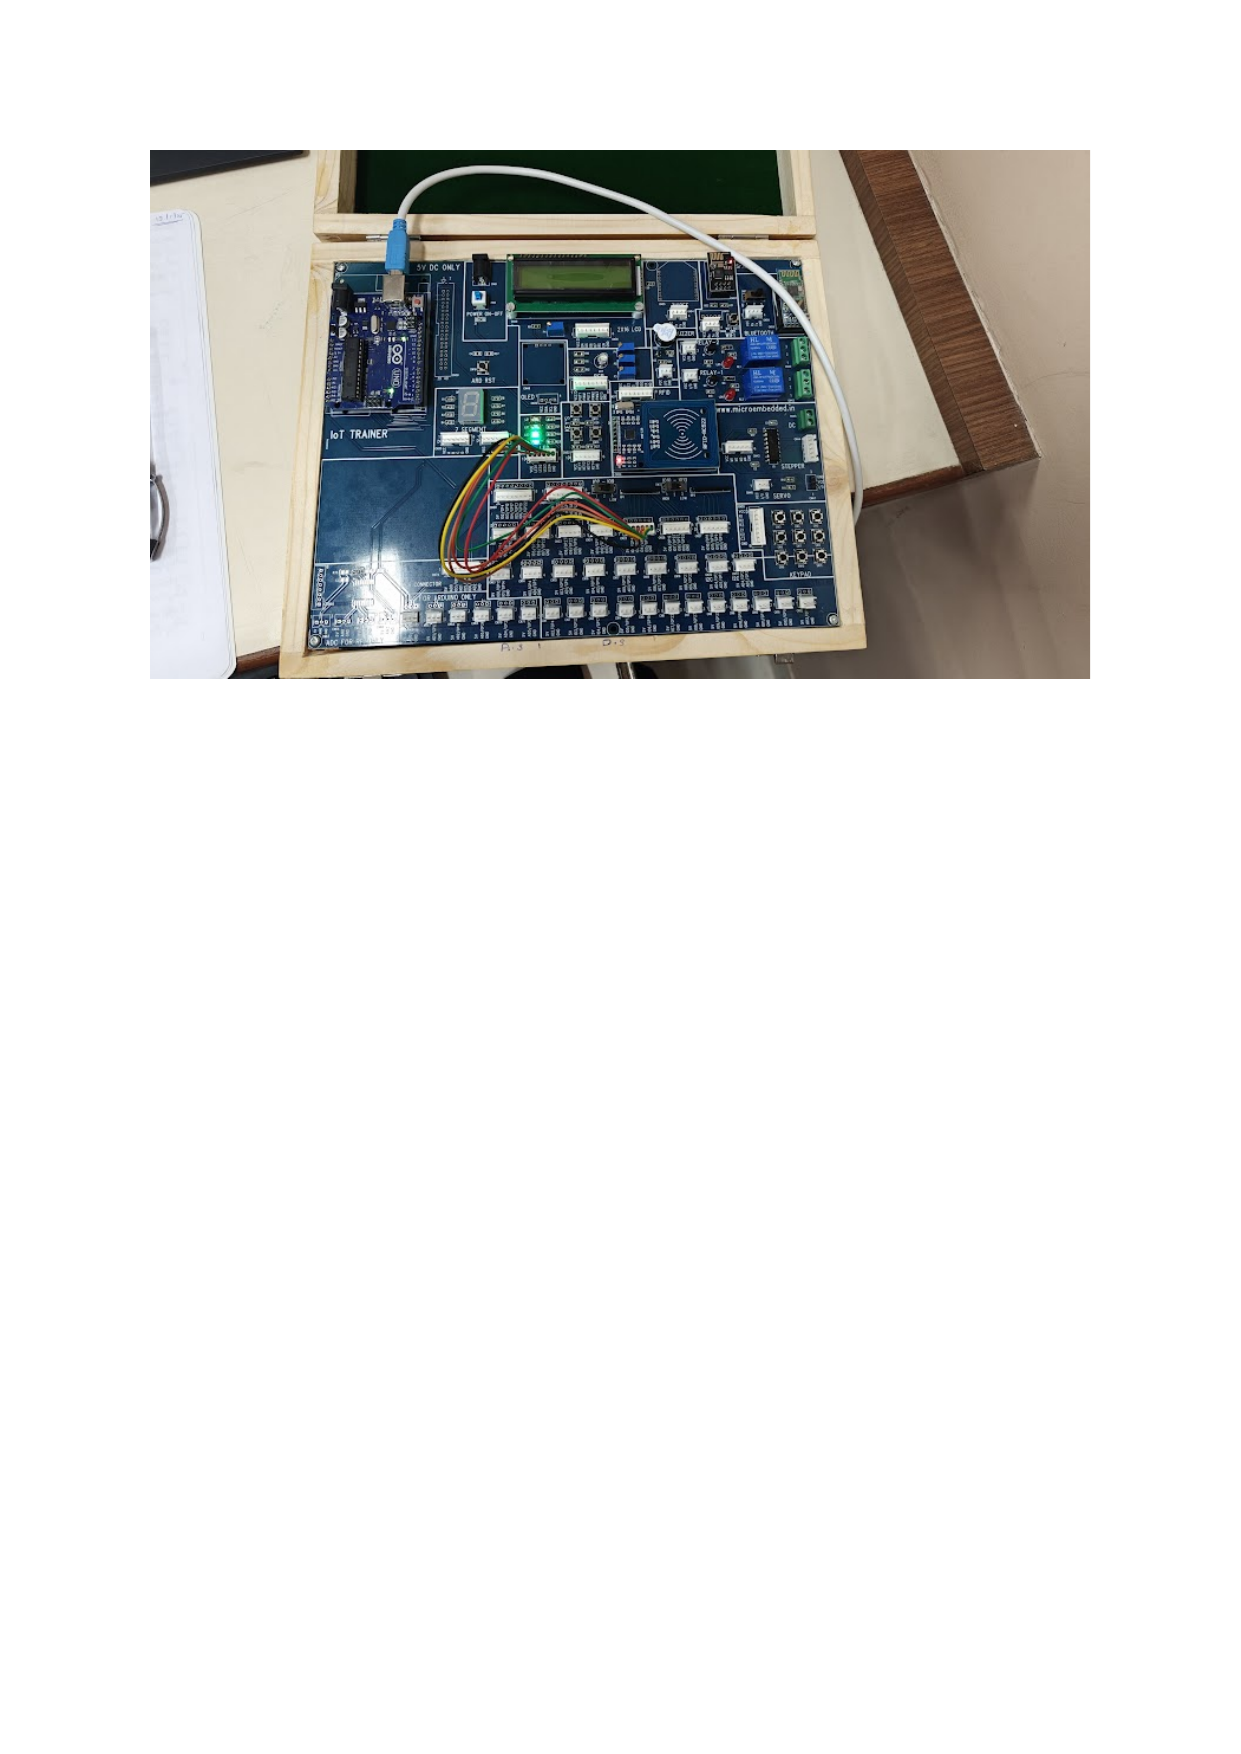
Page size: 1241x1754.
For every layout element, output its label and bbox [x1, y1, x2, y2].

picture [150, 150, 1091, 679]
